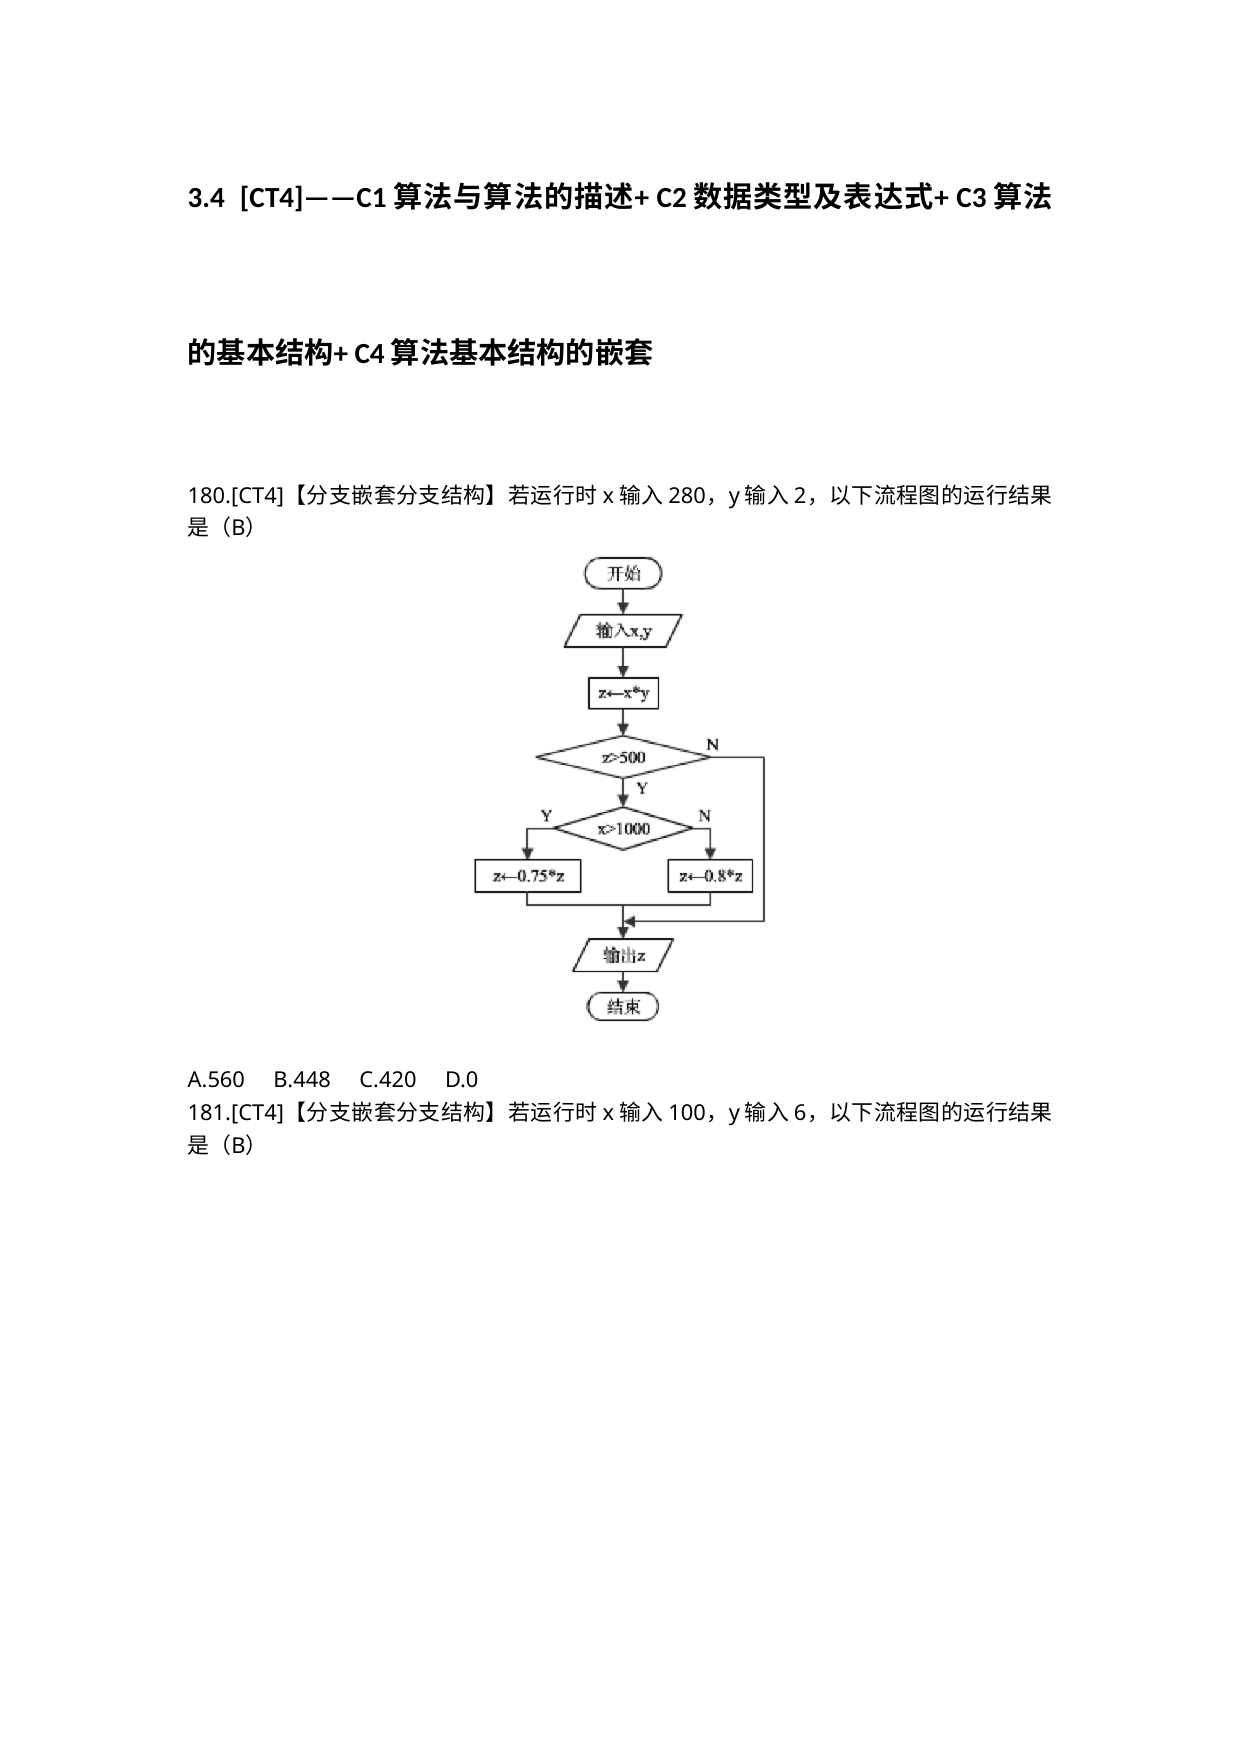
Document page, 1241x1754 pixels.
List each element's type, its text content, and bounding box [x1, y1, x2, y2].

text A.560 B.448 C.420 D.0 [187, 1062, 1053, 1095]
text 180.[CT4]【分支嵌套分支结构】若运行时x输入280，y输入2，以下流程图的运行结果是（B） [187, 477, 1053, 542]
text 181.[CT4]【分支嵌套分支结构】若运行时x输入100，y输入6，以下流程图的运行结果是（B） [187, 1095, 1053, 1160]
text 3.4 [CT4]——C1算法与算法的描述+ C2数据类型及表达式+ C3算法的基本结构+ C4算法基本结构的嵌套 [187, 162, 1053, 383]
picture [453, 542, 787, 1032]
